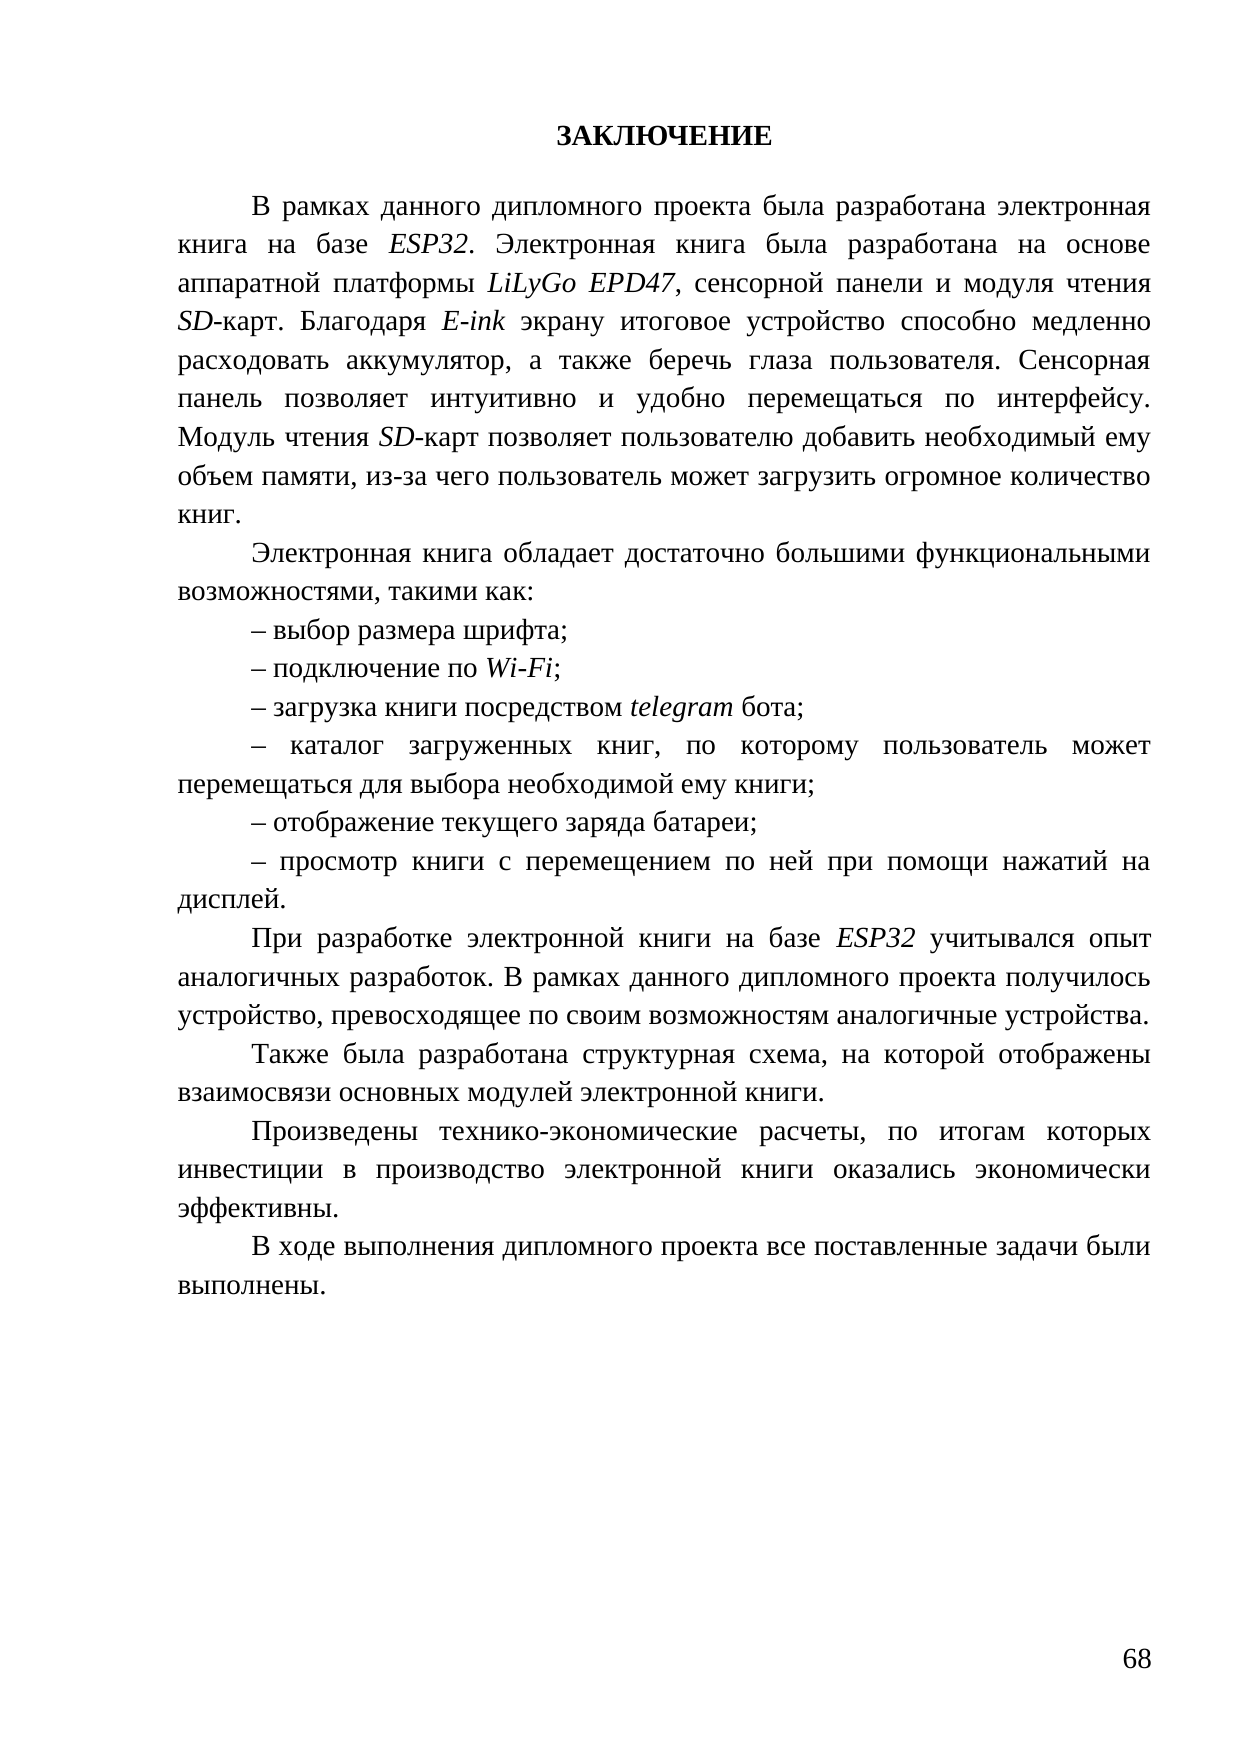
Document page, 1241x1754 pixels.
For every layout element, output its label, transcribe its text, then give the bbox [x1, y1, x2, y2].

text – отображение текущего заряда батареи; [177, 804, 1152, 838]
text – просмотр книги с перемещением по ней при помощи нажатий на дисплей. [177, 843, 1152, 915]
text – загрузка книги посредством telegram бота; [177, 689, 1152, 722]
text – выбор размера шрифта; [177, 612, 1152, 645]
text – каталог загруженных книг, по которому пользователь может перемещаться для выбора необходимой ему книги; [177, 727, 1152, 799]
text – подключение по Wi-Fi; [177, 650, 1152, 684]
text В рамках данного дипломного проекта была разработана электронная книга на базе ESP32. Электронная книга была разработана на основе аппаратной платформы LiLyGo EPD47, сенсорной панели и модуля чтения SD-карт. Благодаря E-ink экрану итоговое устройство способно медленно расходовать аккумулятор, а также беречь глаза пользователя. Сенсорная панель позволяет интуитивно и удобно перемещаться по интерфейсу. Модуль чтения SD-карт позволяет пользователю добавить необходимый ему объем памяти, из-за чего пользователь может загрузить огромное количество книг. [177, 188, 1152, 530]
text В ходе выполнения дипломного проекта все поставленные задачи были выполнены. [177, 1228, 1152, 1301]
text Произведены технико-экономические расчеты, по итогам которых инвестиции в производство электронной книги оказались экономически эффективны. [177, 1113, 1152, 1223]
text Заключение [177, 118, 1152, 152]
text При разработке электронной книги на базе ESP32 учитывался опыт аналогичных разработок. В рамках данного дипломного проекта получилось устройство, превосходящее по своим возможностям аналогичные устройства. [177, 920, 1152, 1031]
text Также была разработана структурная схема, на которой отображены взаимосвязи основных модулей электронной книги. [177, 1036, 1152, 1108]
text Электронная книга обладает достаточно большими функциональными возможностями, такими как: [177, 535, 1152, 607]
